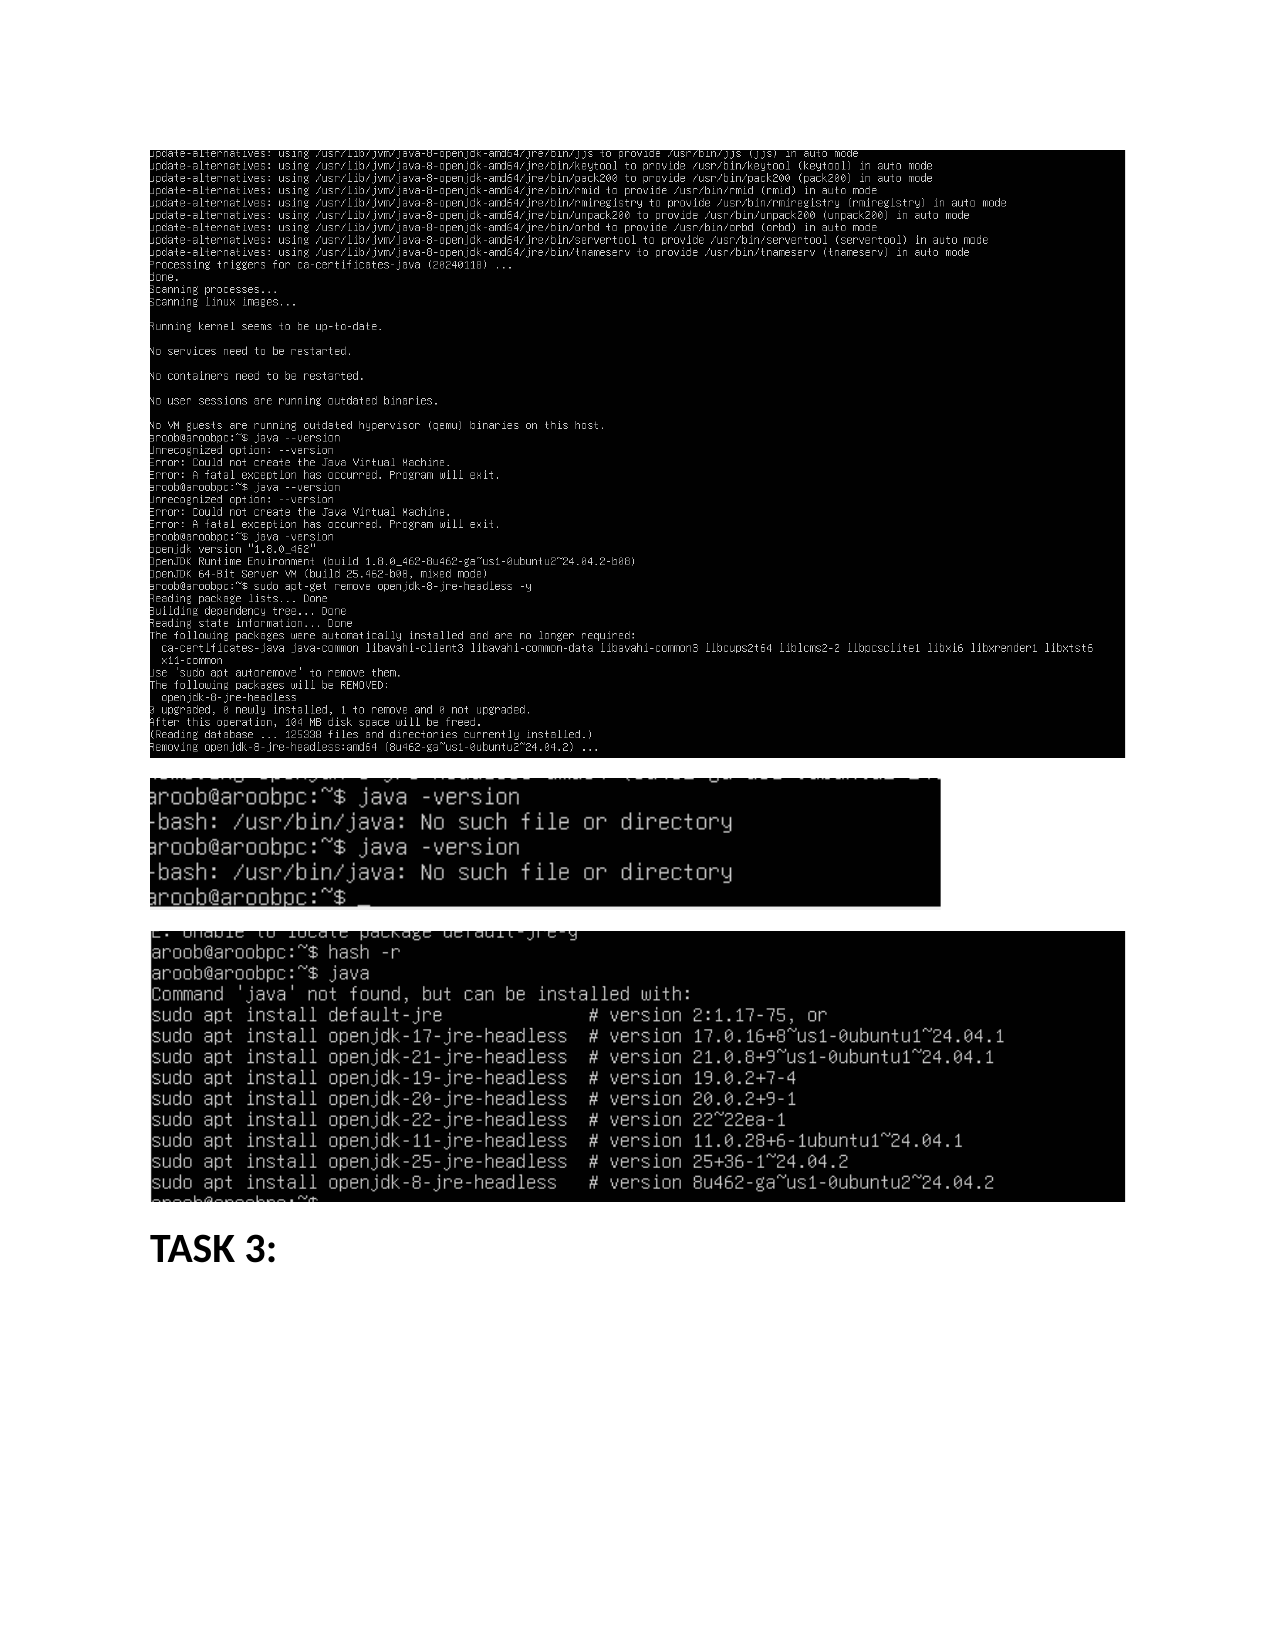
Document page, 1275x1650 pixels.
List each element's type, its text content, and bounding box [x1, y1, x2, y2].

text TASK 3: [150, 1222, 1125, 1273]
picture [150, 150, 1125, 758]
picture [150, 778, 941, 910]
picture [150, 931, 1125, 1202]
